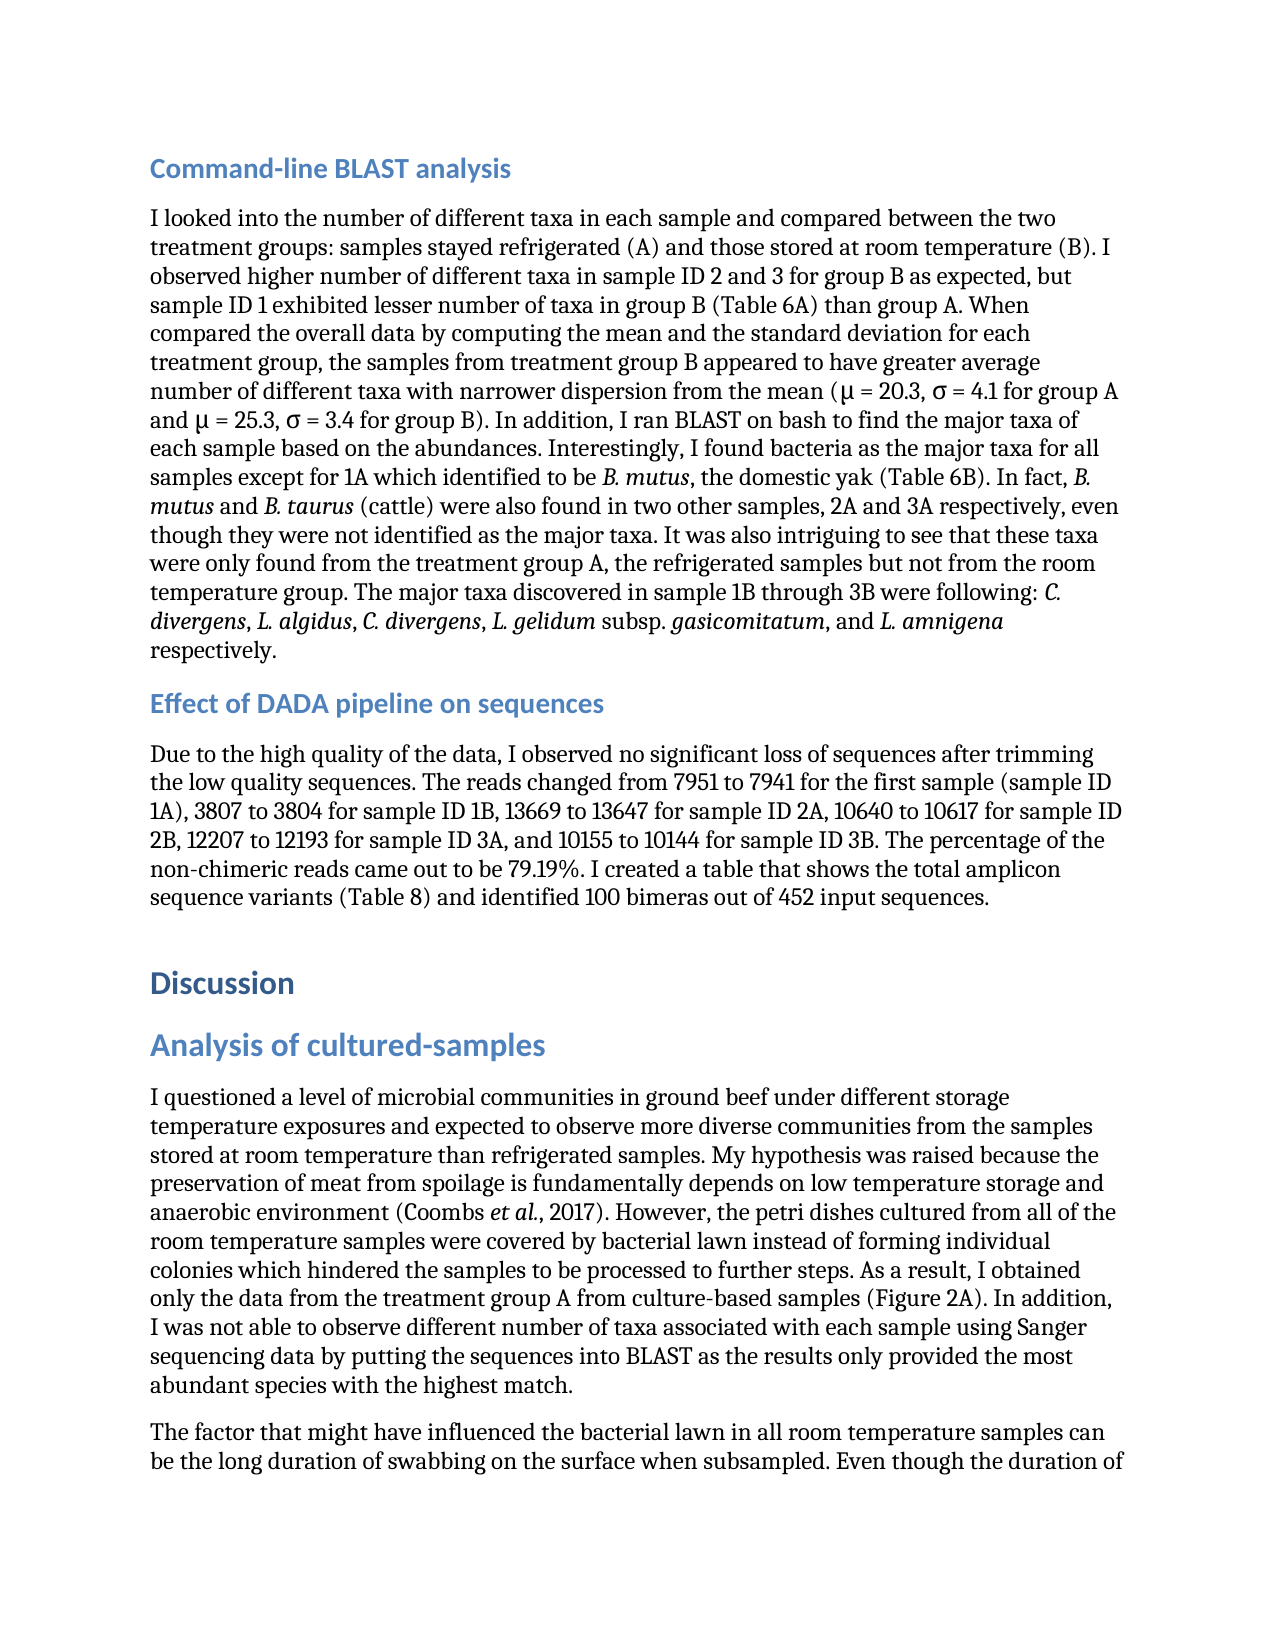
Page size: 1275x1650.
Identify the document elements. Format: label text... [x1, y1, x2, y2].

subtitle Analysis of cultured-samples [150, 1024, 1125, 1064]
subtitle Discussion [150, 962, 1125, 1003]
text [150, 1418, 1125, 1476]
text Due to the high quality of the data, I observed no significant loss of sequences after trimming the low quality sequences. The reads changed from 7951 to 7941 for the first sample (sample ID 1A), 3807 to 3804 for sample ID 1B, 13669 to 13647 for sample ID 2A, 10640 to 10617 for sample ID 2B, 12207 to 12193 for sample ID 3A, and 10155 to 10144 for sample ID 3B. The percentage of the non-chimeric reads came out to be 79.19%. I created a table that shows the total amplicon sequence variants (Table 8) and identified 100 bimeras out of 452 input sequences. [150, 739, 1125, 912]
subtitle Command-line BLAST analysis [150, 150, 1125, 186]
text I questioned a level of microbial communities in ground beef under different storage temperature exposures and expected to observe more diverse communities from the samples stored at room temperature than refrigerated samples. My hypothesis was raised because the preservation of meat from spoilage is fundamentally depends on low temperature storage and anaerobic environment (Coombs et al., 2017). However, the petri dishes cultured from all of the room temperature samples were covered by bacterial lawn instead of forming individual colonies which hindered the samples to be processed to further steps. As a result, I obtained only the data from the treatment group A from culture-based samples (Figure 2A). In addition, I was not able to observe different number of taxa associated with each sample using Sanger sequencing data by putting the sequences into BLAST as the results only provided the most abundant species with the highest match. [150, 1083, 1125, 1399]
text I looked into the number of different taxa in each sample and compared between the two treatment groups: samples stayed refrigerated (A) and those stored at room temperature (B). I observed higher number of different taxa in sample ID 2 and 3 for group B as expected, but sample ID 1 exhibited lesser number of taxa in group B (Table 6A) than group A. When compared the overall data by computing the mean and the standard deviation for each treatment group, the samples from treatment group B appeared to have greater average number of different taxa with narrower dispersion from the mean (μ = 20.3, σ = 4.1 for group A and μ = 25.3, σ = 3.4 for group B). In addition, I ran BLAST on bash to find the major taxa of each sample based on the abundances. Interestingly, I found bacteria as the major taxa for all samples except for 1A which identified to be B. mutus, the domestic yak (Table 6B). In fact, B. mutus and B. taurus (cattle) were also found in two other samples, 2A and 3A respectively, even though they were not identified as the major taxa. It was also intriguing to see that these taxa were only found from the treatment group A, the refrigerated samples but not from the room temperature group. The major taxa discovered in sample 1B through 3B were following: C. divergens, L. algidus, C. divergens, L. gelidum subsp. gasicomitatum, and L. amnigena respectively. [150, 204, 1125, 664]
subtitle Effect of DADA pipeline on sequences [150, 685, 1125, 721]
